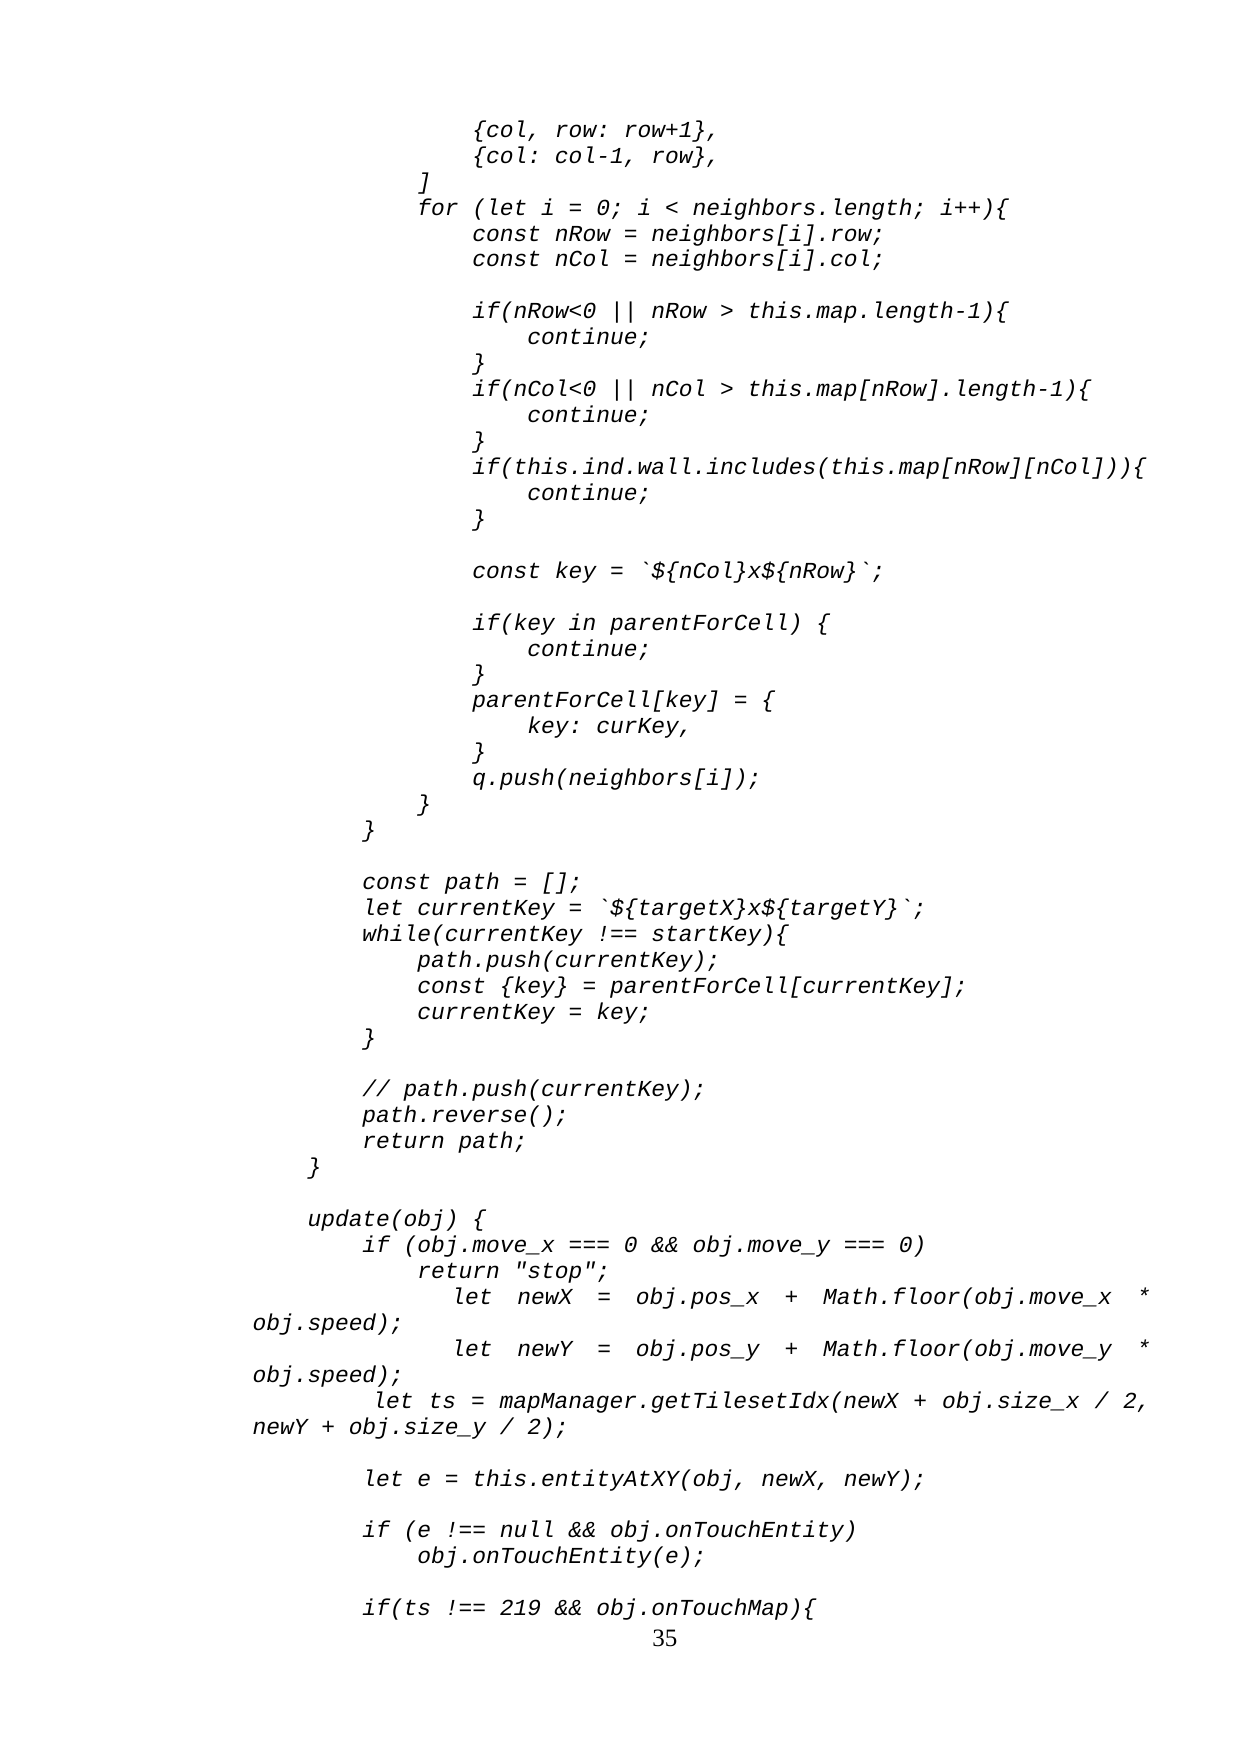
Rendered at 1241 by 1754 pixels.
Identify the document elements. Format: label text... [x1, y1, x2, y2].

list const nRow = neighbors[i].row; [252, 222, 1152, 248]
list } [252, 352, 1152, 377]
list } [252, 429, 1152, 455]
list if(nRow<0 || nRow > this.map.length-1){ [252, 300, 1152, 326]
list // path.push(currentKey); [252, 1078, 1152, 1104]
list } [252, 663, 1152, 689]
list const key = `${nCol}x${nRow}`; [252, 559, 1152, 585]
list currentKey = key; [252, 1000, 1152, 1026]
list continue; [252, 637, 1152, 663]
list continue; [252, 481, 1152, 507]
list if (obj.move_x === 0 && obj.move_y === 0) [252, 1233, 1152, 1259]
list let e = this.entityAtXY(obj, newX, newY); [252, 1467, 1152, 1493]
list update(obj) { [252, 1207, 1152, 1233]
list continue; [252, 326, 1152, 352]
list } [252, 1156, 1152, 1182]
list if(ts !== 219 && obj.onTouchMap){ [252, 1597, 1152, 1622]
list return path; [252, 1130, 1152, 1156]
list } [252, 1026, 1152, 1052]
list } [252, 741, 1152, 767]
list const {key} = parentForCell[currentKey]; [252, 974, 1152, 1000]
list } [252, 507, 1152, 533]
list {col: col-1, row}, [252, 144, 1152, 170]
list if(key in parentForCell) { [252, 611, 1152, 637]
list key: curKey, [252, 715, 1152, 741]
list path.push(currentKey); [252, 948, 1152, 974]
list return "stop"; [252, 1259, 1152, 1285]
list } [252, 792, 1152, 818]
list const path = []; [252, 870, 1152, 896]
list parentForCell[key] = { [252, 689, 1152, 715]
list if(nCol<0 || nCol > this.map[nRow].length-1){ [252, 377, 1152, 403]
list if(this.ind.wall.includes(this.map[nRow][nCol])){ [252, 455, 1152, 481]
list } [252, 818, 1152, 844]
list q.push(neighbors[i]); [252, 767, 1152, 792]
list let ts = mapManager.getTilesetIdx(newX + obj.size_x / 2, newY + obj.size_y / 2); [252, 1389, 1152, 1441]
list if (e !== null && obj.onTouchEntity) [252, 1519, 1152, 1545]
list ] [252, 170, 1152, 196]
list while(currentKey !== startKey){ [252, 922, 1152, 948]
list let newX = obj.pos_x + Math.floor(obj.move_x * obj.speed); [252, 1285, 1152, 1337]
list const nCol = neighbors[i].col; [252, 248, 1152, 274]
list obj.onTouchEntity(e); [252, 1545, 1152, 1571]
list for (let i = 0; i < neighbors.length; i++){ [252, 196, 1152, 222]
list let newY = obj.pos_y + Math.floor(obj.move_y * obj.speed); [252, 1337, 1152, 1389]
list {col, row: row+1}, [252, 118, 1152, 144]
list let currentKey = `${targetX}x${targetY}`; [252, 896, 1152, 922]
list path.reverse(); [252, 1104, 1152, 1130]
list continue; [252, 403, 1152, 429]
